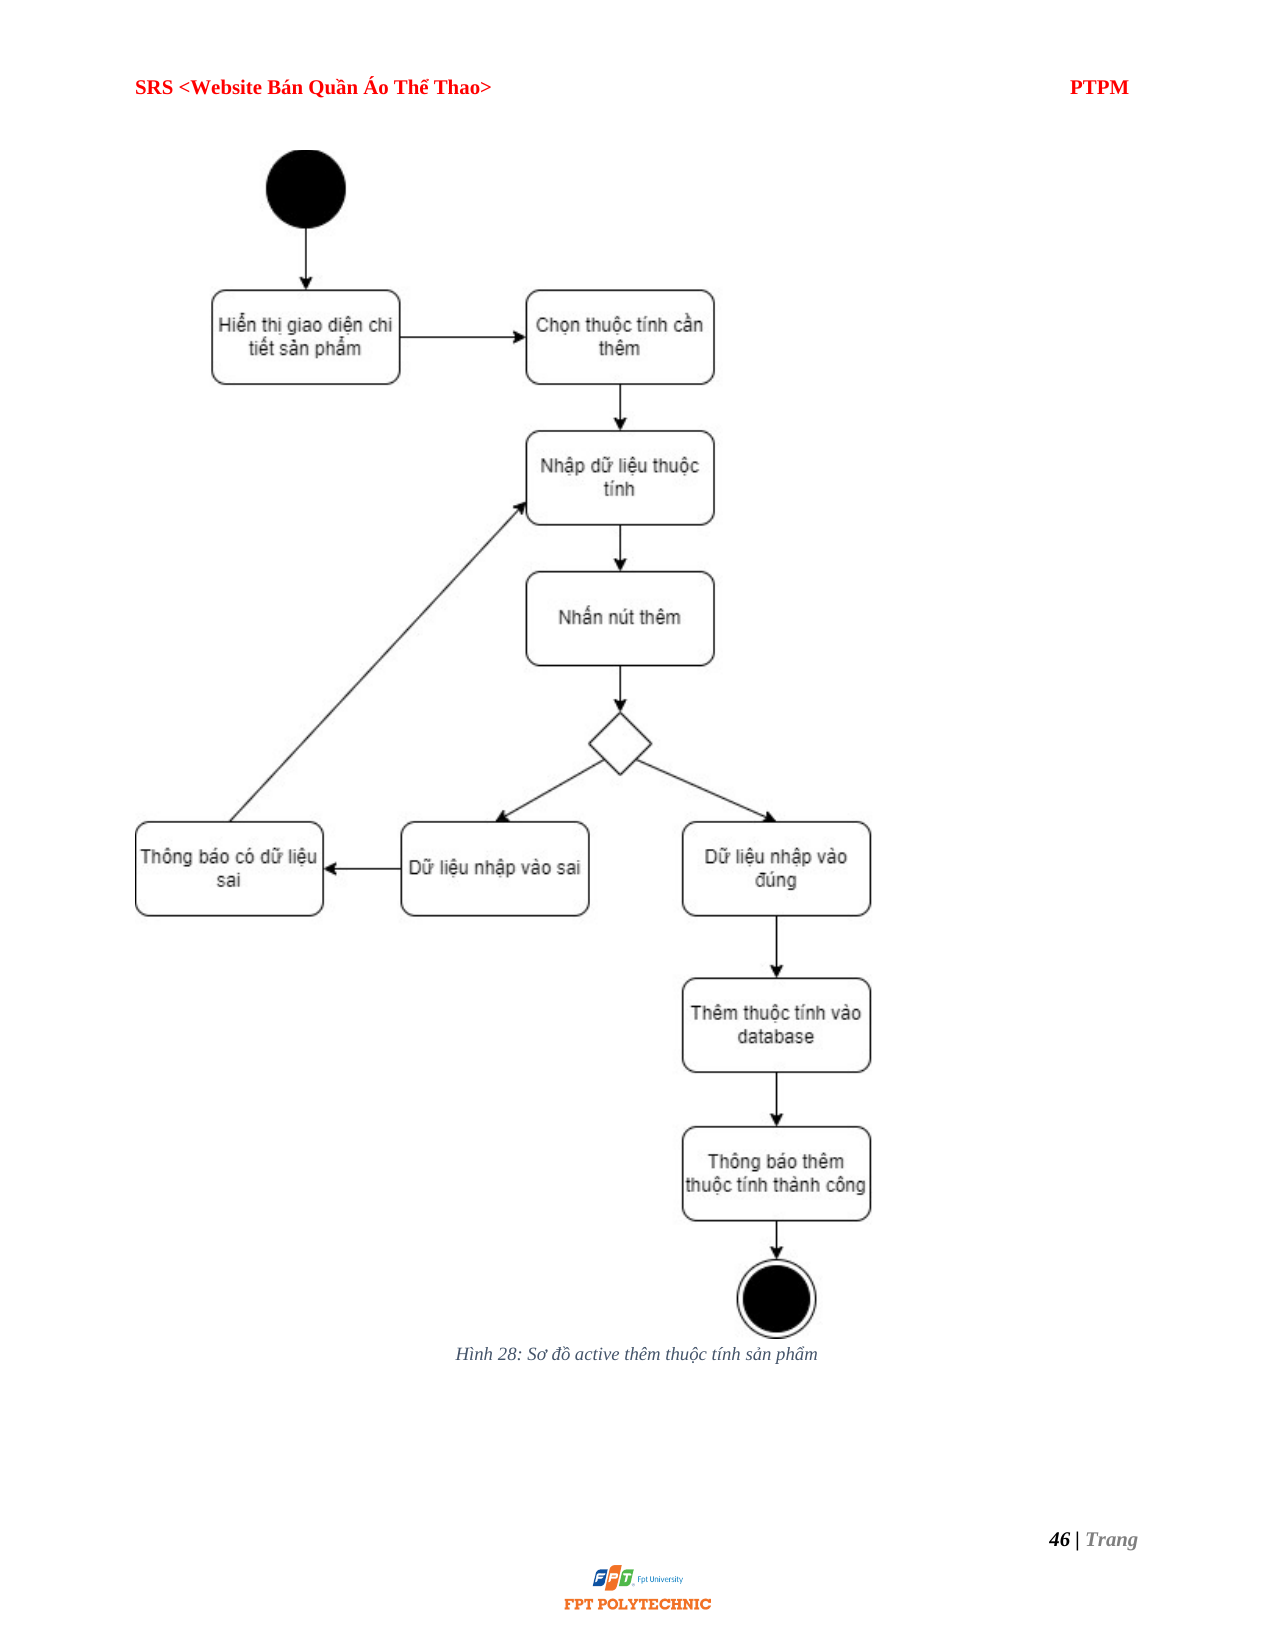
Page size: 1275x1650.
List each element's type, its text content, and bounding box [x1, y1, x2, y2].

picture [135, 150, 873, 1339]
picture [563, 1555, 712, 1628]
